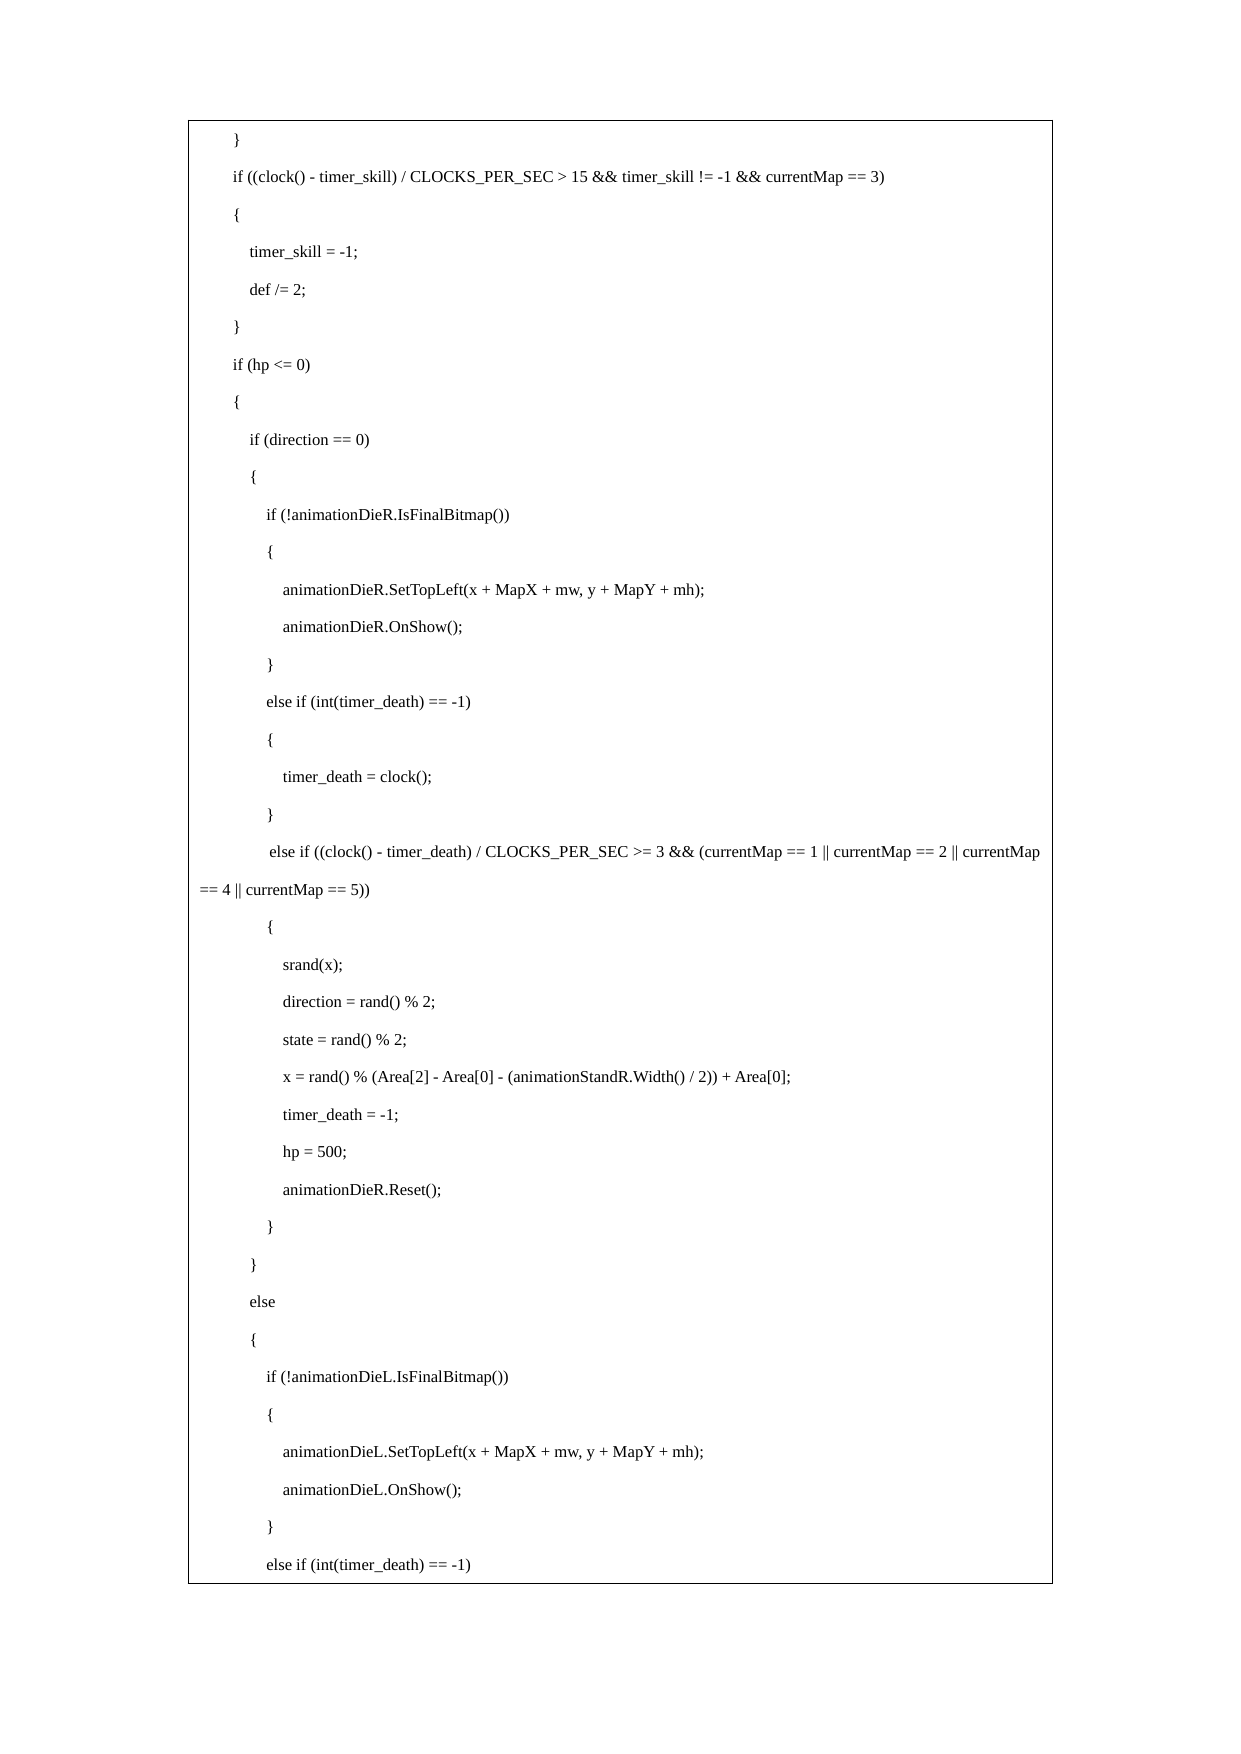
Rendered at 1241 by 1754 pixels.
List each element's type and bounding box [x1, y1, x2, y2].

table_cell [189, 121, 1052, 1583]
